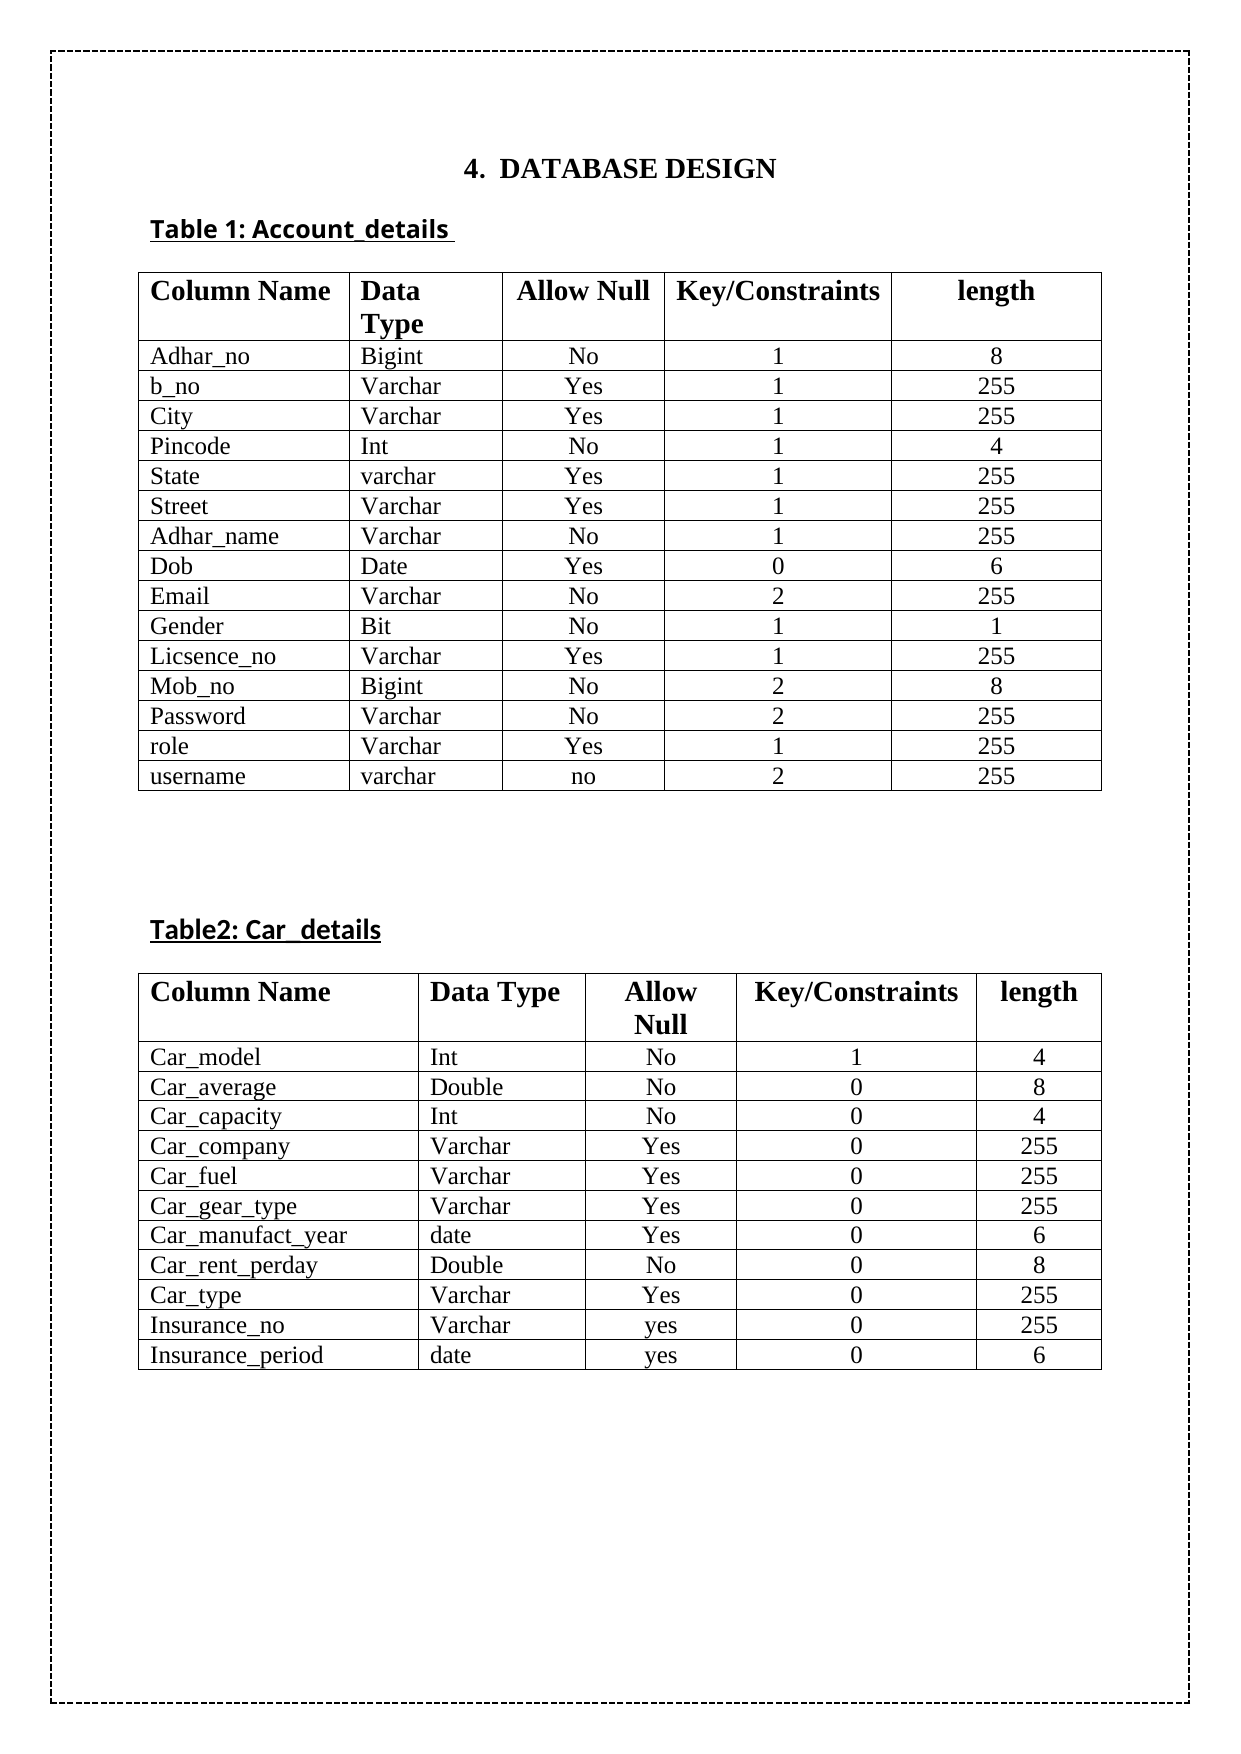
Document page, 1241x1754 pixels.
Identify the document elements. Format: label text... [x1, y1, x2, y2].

text 4. DATABASE DESIGN [150, 150, 1090, 186]
table_cell No [586, 1250, 736, 1279]
table_cell 0 [737, 1310, 976, 1339]
table_header Column Name [139, 273, 349, 340]
table_cell Varchar [350, 401, 502, 430]
table_cell No [503, 611, 664, 640]
table_cell No [503, 671, 664, 700]
table_cell username [139, 761, 349, 790]
table_cell varchar [350, 761, 502, 790]
table_cell date [419, 1340, 585, 1368]
table_cell 0 [737, 1131, 976, 1160]
table_cell Int [350, 431, 502, 460]
table_cell Car_company [139, 1131, 418, 1160]
table_cell Car_type [139, 1280, 418, 1309]
table_cell Varchar [350, 701, 502, 730]
table_cell 255 [977, 1280, 1101, 1309]
table_cell 0 [665, 551, 891, 580]
table_cell no [503, 761, 664, 790]
table_cell Adhar_no [139, 341, 349, 370]
table_cell Bigint [350, 671, 502, 700]
table_cell No [586, 1072, 736, 1100]
table_cell Password [139, 701, 349, 730]
table_cell Adhar_name [139, 521, 349, 550]
table_header length [977, 974, 1101, 1041]
table_cell role [139, 731, 349, 760]
table_cell 255 [892, 641, 1101, 670]
table_cell Yes [586, 1191, 736, 1219]
table_header Key/Constraints [737, 974, 976, 1041]
table_cell 0 [737, 1101, 976, 1130]
table_cell 255 [977, 1310, 1101, 1339]
table_cell State [139, 461, 349, 490]
table_cell 0 [737, 1191, 976, 1219]
table_cell 255 [977, 1161, 1101, 1190]
table_cell 8 [977, 1250, 1101, 1279]
table_cell Int [419, 1101, 585, 1130]
table_cell Varchar [350, 371, 502, 400]
table_cell 1 [665, 521, 891, 550]
table_cell 4 [977, 1042, 1101, 1071]
table_cell Yes [503, 731, 664, 760]
table_cell 255 [892, 371, 1101, 400]
table_cell 4 [977, 1101, 1101, 1130]
table_header Key/Constraints [665, 273, 891, 340]
table_cell Yes [586, 1131, 736, 1160]
table_cell Yes [503, 491, 664, 520]
table_cell Varchar [419, 1161, 585, 1190]
table_cell Pincode [139, 431, 349, 460]
table_cell 1 [665, 341, 891, 370]
table_cell Double [419, 1072, 585, 1100]
table_header Data Type [350, 273, 502, 340]
table_cell Mob_no [139, 671, 349, 700]
table_cell Yes [503, 371, 664, 400]
table_cell Date [350, 551, 502, 580]
table_cell Car_rent_perday [139, 1250, 418, 1279]
table_cell Gender [139, 611, 349, 640]
table_cell Insurance_period [139, 1340, 418, 1368]
table_cell 1 [737, 1042, 976, 1071]
table_cell b_no [139, 371, 349, 400]
table_cell 255 [892, 521, 1101, 550]
table_cell Varchar [419, 1310, 585, 1339]
table_cell 2 [665, 761, 891, 790]
table_cell Bigint [350, 341, 502, 370]
text Table2: Car_details [150, 911, 1090, 947]
table_cell Car_capacity [139, 1101, 418, 1130]
table_cell Email [139, 581, 349, 610]
table_cell Licsence_no [139, 641, 349, 670]
table_cell City [139, 401, 349, 430]
table_cell Varchar [350, 581, 502, 610]
table_cell Varchar [350, 521, 502, 550]
table_cell 6 [892, 551, 1101, 580]
table_cell 2 [665, 581, 891, 610]
table_cell 255 [892, 491, 1101, 520]
table_cell 0 [737, 1221, 976, 1249]
table_cell Int [419, 1042, 585, 1071]
table_cell Varchar [350, 491, 502, 520]
table_cell No [586, 1042, 736, 1071]
table_cell Car_average [139, 1072, 418, 1100]
table_cell 8 [977, 1072, 1101, 1100]
table_cell Varchar [350, 731, 502, 760]
table_cell Yes [503, 461, 664, 490]
table_cell 1 [665, 461, 891, 490]
table_cell 1 [892, 611, 1101, 640]
table_cell Car_fuel [139, 1161, 418, 1190]
table_cell No [586, 1101, 736, 1130]
table_cell 0 [737, 1161, 976, 1190]
table_cell 255 [892, 761, 1101, 790]
table_cell 1 [665, 431, 891, 460]
table_cell Yes [586, 1280, 736, 1309]
table_cell 0 [737, 1072, 976, 1100]
table_cell Yes [586, 1161, 736, 1190]
table_cell Double [419, 1250, 585, 1279]
table_cell 0 [737, 1280, 976, 1309]
table_cell Street [139, 491, 349, 520]
table_cell Yes [586, 1221, 736, 1249]
table_cell 0 [737, 1250, 976, 1279]
table_header length [892, 273, 1101, 340]
table_cell 255 [892, 701, 1101, 730]
table_header Data Type [419, 974, 585, 1041]
table_cell 1 [665, 371, 891, 400]
table_cell Insurance_no [139, 1310, 418, 1339]
table_cell Varchar [419, 1131, 585, 1160]
table_cell 1 [665, 491, 891, 520]
table_cell Car_model [139, 1042, 418, 1071]
table_cell Varchar [419, 1280, 585, 1309]
table_cell 6 [977, 1340, 1101, 1368]
table_cell No [503, 581, 664, 610]
table_header Allow Null [503, 273, 664, 340]
table_cell 2 [665, 701, 891, 730]
table_cell 4 [892, 431, 1101, 460]
text Table 1: Account_details [150, 212, 1090, 246]
table_cell Yes [503, 551, 664, 580]
table_cell Bit [350, 611, 502, 640]
table_cell No [503, 521, 664, 550]
table_cell 1 [665, 401, 891, 430]
table_cell No [503, 431, 664, 460]
table_cell Varchar [350, 641, 502, 670]
table_cell 8 [892, 341, 1101, 370]
table_header Column Name [139, 974, 418, 1041]
table_cell No [503, 341, 664, 370]
table_cell Yes [503, 641, 664, 670]
table_cell 255 [892, 401, 1101, 430]
table_cell 0 [737, 1340, 976, 1368]
table_header Allow Null [586, 974, 736, 1041]
table_cell 1 [665, 641, 891, 670]
table_cell date [419, 1221, 585, 1249]
table_cell No [503, 701, 664, 730]
table_cell 6 [977, 1221, 1101, 1249]
table_cell 1 [665, 731, 891, 760]
table_cell 1 [665, 611, 891, 640]
table_cell yes [586, 1340, 736, 1368]
table_cell 255 [977, 1191, 1101, 1219]
table_cell yes [586, 1310, 736, 1339]
table_cell 255 [977, 1131, 1101, 1160]
table_cell Dob [139, 551, 349, 580]
table_cell 8 [892, 671, 1101, 700]
table_cell Car_manufact_year [139, 1221, 418, 1249]
table_cell 2 [665, 671, 891, 700]
table_cell Car_gear_type [139, 1191, 418, 1219]
table_cell 255 [892, 461, 1101, 490]
table_cell 255 [892, 731, 1101, 760]
table_cell 255 [892, 581, 1101, 610]
table_cell varchar [350, 461, 502, 490]
table_cell Varchar [419, 1191, 585, 1219]
table_cell Yes [503, 401, 664, 430]
